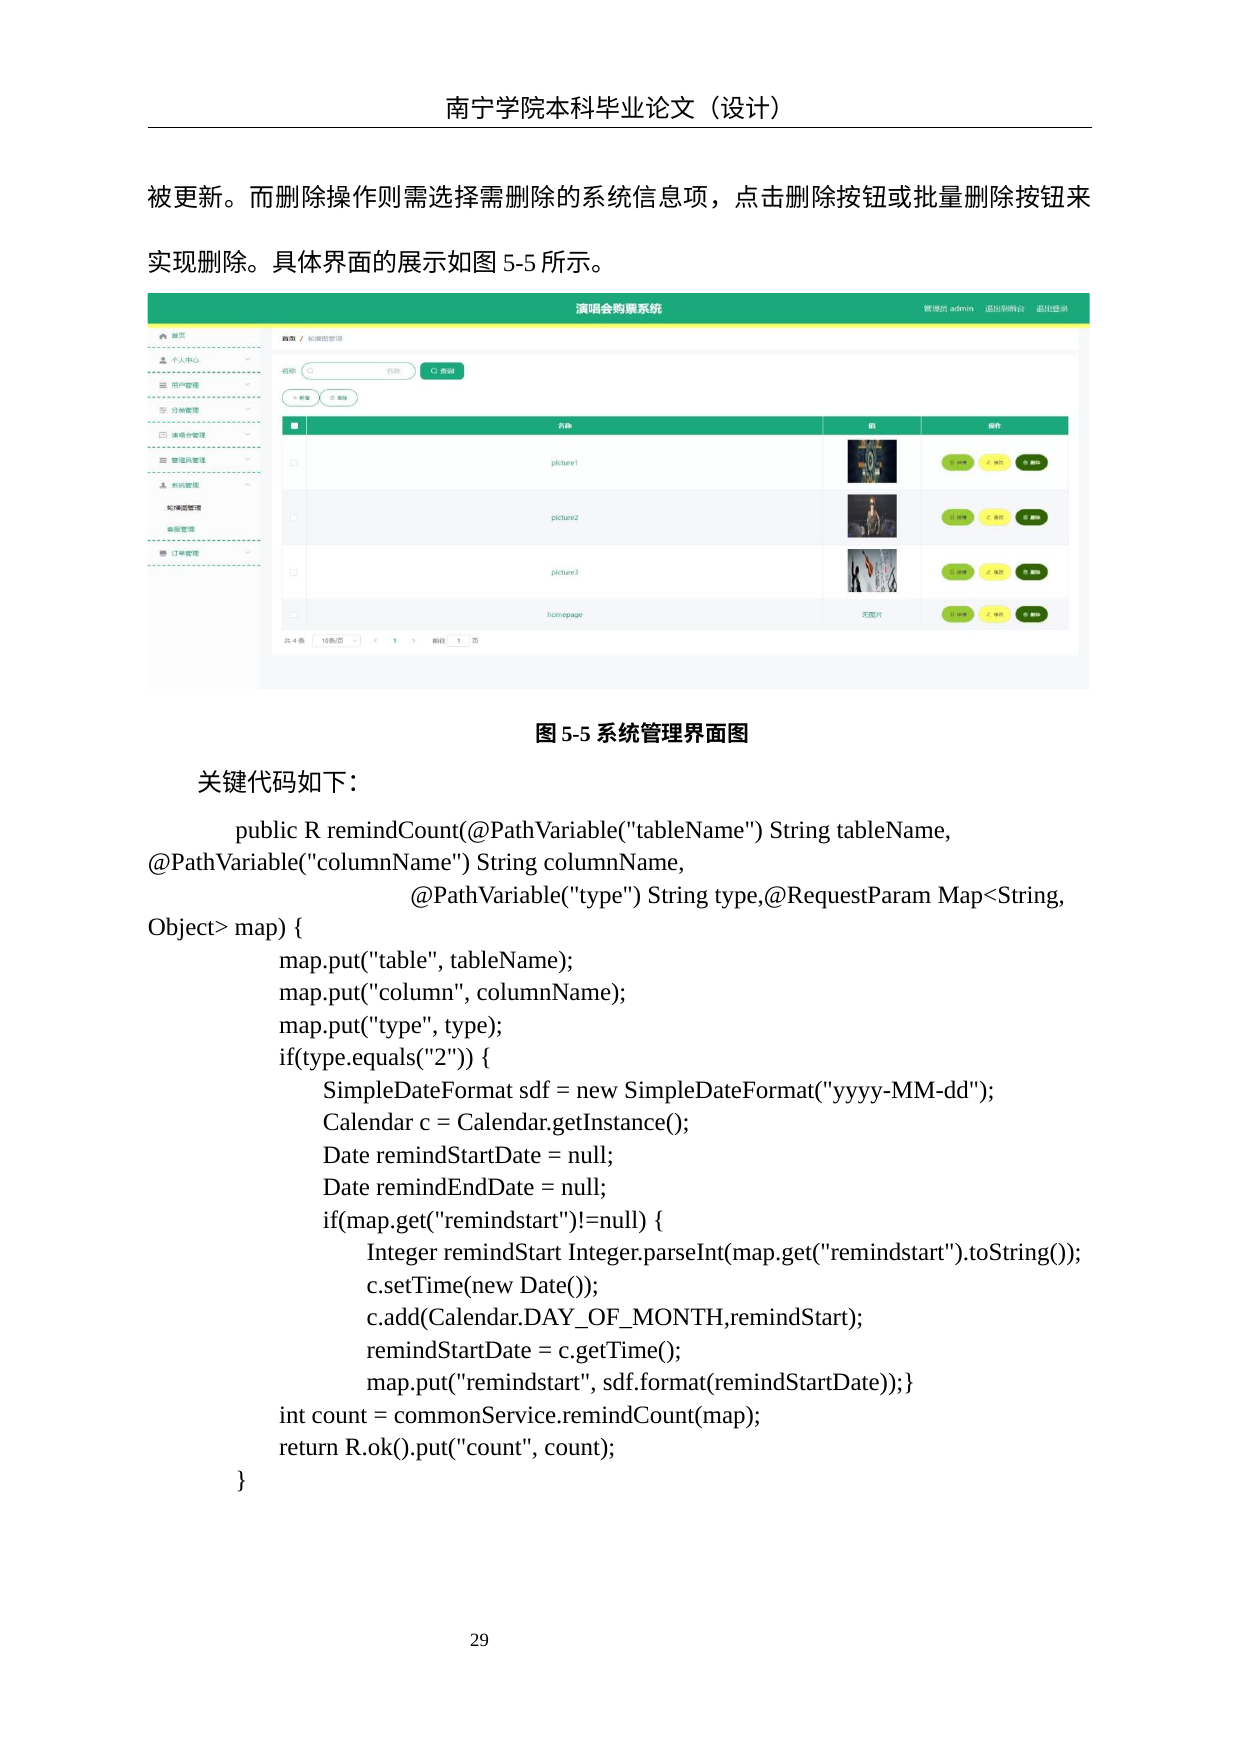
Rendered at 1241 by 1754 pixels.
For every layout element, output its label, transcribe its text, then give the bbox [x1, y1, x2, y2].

text public R remindCount(@PathVariable("tableName") String tableName, @PathVariable("columnName") String columnName, [148, 813, 1092, 878]
text @PathVariable("type") String type,@RequestParam Map<String, Object> map) { [148, 878, 1092, 943]
text c.add(Calendar.DAY_OF_MONTH,remindStart); [148, 1301, 1092, 1333]
text remindStartDate = c.getTime(); [148, 1333, 1092, 1366]
text map.put("column", columnName); [148, 976, 1092, 1008]
text map.put("remindstart", sdf.format(remindStartDate));} [148, 1366, 1092, 1398]
text Calendar c = Calendar.getInstance(); [148, 1106, 1092, 1138]
text return R.ok().put("count", count); [148, 1431, 1092, 1463]
text Date remindEndDate = null; [148, 1171, 1092, 1203]
text if(map.get("remindstart")!=null) { [148, 1203, 1092, 1236]
text map.put("table", tableName); [148, 943, 1092, 976]
text 关键代码如下： [148, 748, 1092, 813]
text if(type.equals("2")) { [148, 1041, 1092, 1073]
text SimpleDateFormat sdf = new SimpleDateFormat("yyyy-MM-dd"); [148, 1073, 1092, 1106]
text int count = commonService.remindCount(map); [148, 1398, 1092, 1431]
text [148, 163, 1092, 293]
text 图5-5 系统管理界面图 [148, 716, 1092, 748]
text Integer remindStart Integer.parseInt(map.get("remindstart").toString()); [148, 1236, 1092, 1268]
text c.setTime(new Date()); [148, 1268, 1092, 1301]
text map.put("type", type); [148, 1008, 1092, 1041]
picture [147, 293, 1090, 689]
text } [148, 1463, 1092, 1496]
text Date remindStartDate = null; [148, 1138, 1092, 1171]
